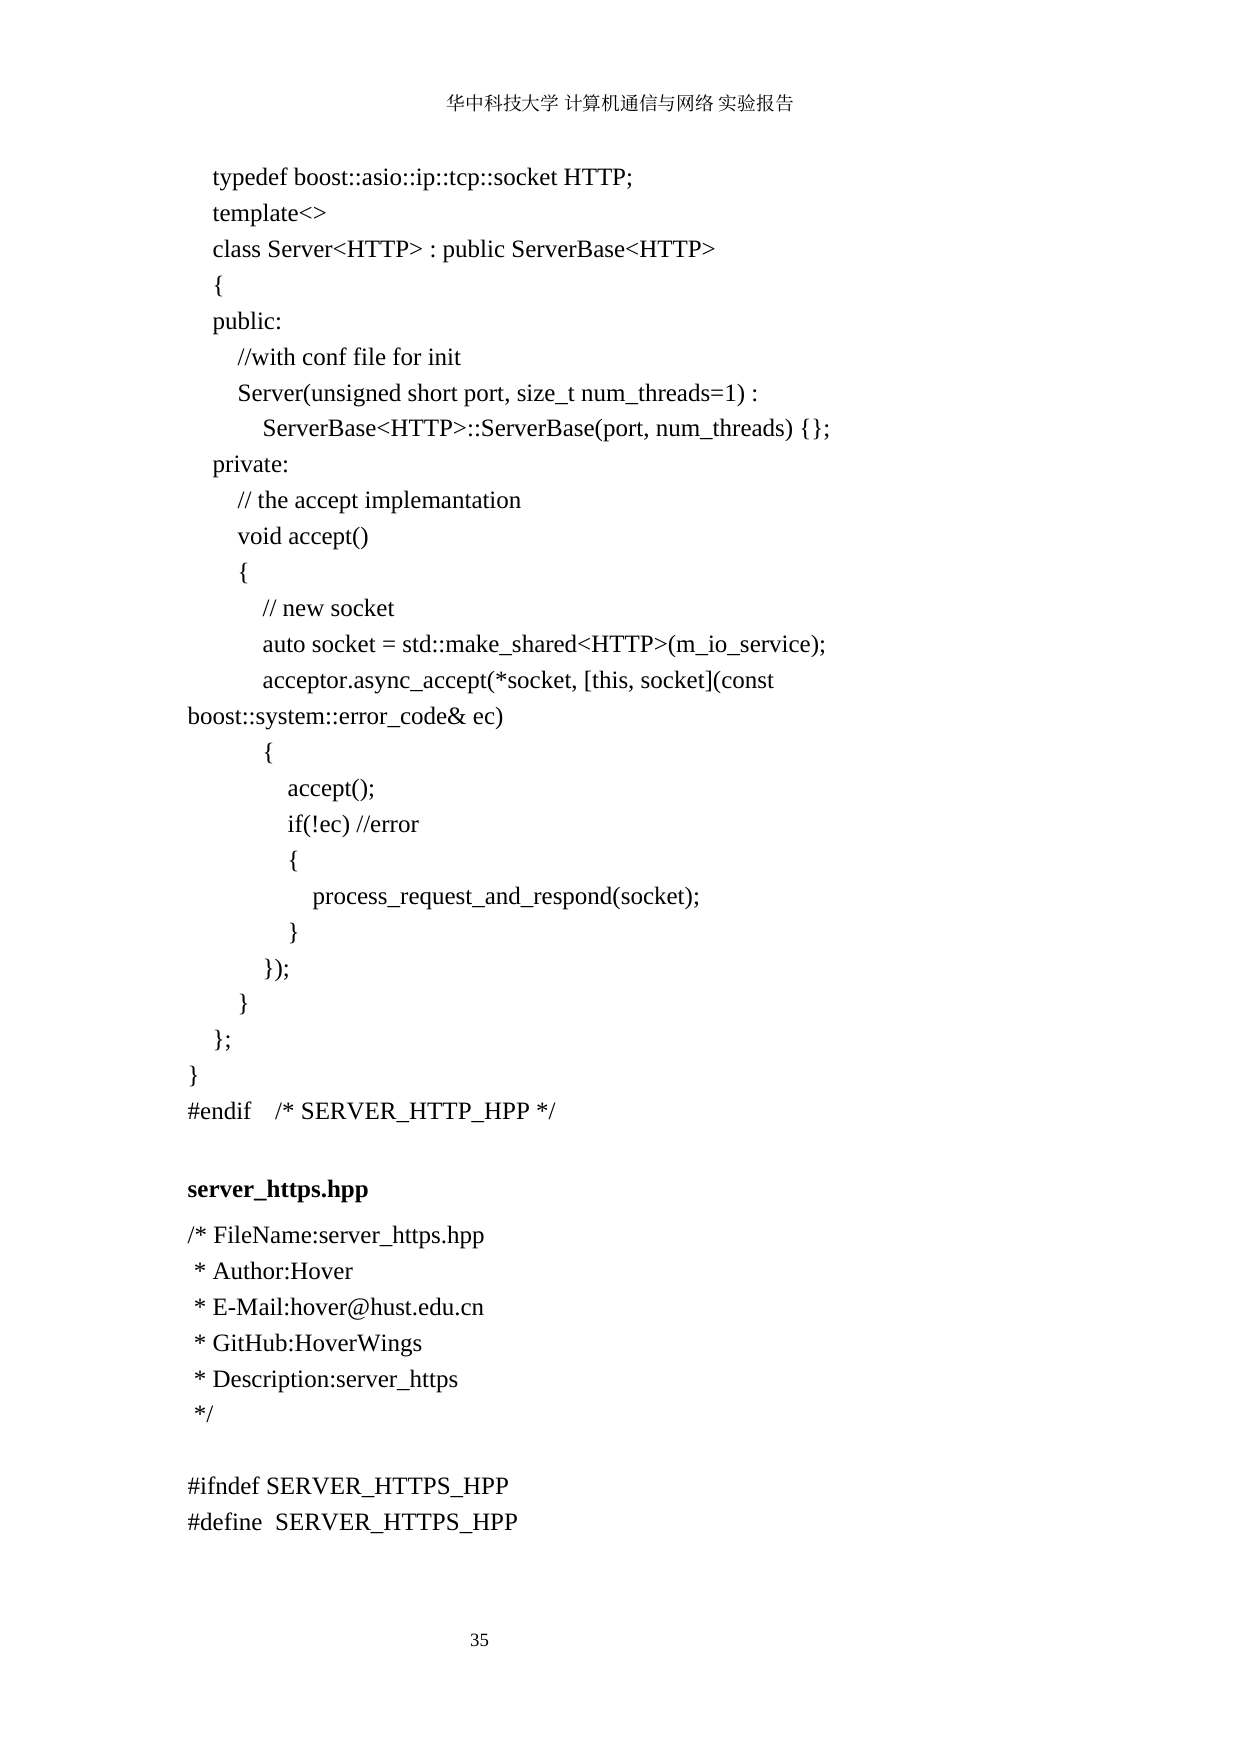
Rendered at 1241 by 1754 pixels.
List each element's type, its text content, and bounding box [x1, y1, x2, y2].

text }); [187, 953, 1053, 981]
text // new socket [187, 593, 1053, 622]
text * E-Mail:hover@hust.edu.cn [187, 1292, 1053, 1321]
text /* FileName:server_https.hpp [187, 1220, 1053, 1249]
text typedef boost::asio::ip::tcp::socket HTTP; [187, 162, 1053, 191]
text #ifndef SERVER_HTTPS_HPP [187, 1471, 1053, 1500]
text } [187, 988, 1053, 1017]
text auto socket = std::make_shared<HTTP>(m_io_service); [187, 629, 1053, 658]
text ServerBase<HTTP>::ServerBase(port, num_threads) {}; [187, 413, 1053, 442]
text * GitHub:HoverWings [187, 1328, 1053, 1356]
text template<> [187, 198, 1053, 227]
text Server(unsigned short port, size_t num_threads=1) : [187, 378, 1053, 406]
text public: [187, 306, 1053, 334]
text { [187, 270, 1053, 298]
text if(!ec) //error [187, 809, 1053, 838]
text * Author:Hover [187, 1256, 1053, 1284]
text { [187, 737, 1053, 766]
text accept(); [187, 773, 1053, 802]
text */ [187, 1399, 1053, 1428]
text process_request_and_respond(socket); [187, 881, 1053, 909]
text acceptor.async_accept(*socket, [this, socket](const boost::system::error_code& ec) [187, 665, 1053, 730]
text }; [187, 1024, 1053, 1053]
text #endif /* SERVER_HTTP_HPP */ [187, 1096, 1053, 1125]
text void accept() [187, 521, 1053, 550]
text #define SERVER_HTTPS_HPP [187, 1507, 1053, 1536]
text { [187, 557, 1053, 586]
text // the accept implemantation [187, 485, 1053, 514]
text { [187, 845, 1053, 873]
text } [187, 917, 1053, 945]
text * Description:server_https [187, 1364, 1053, 1392]
text } [187, 1060, 1053, 1089]
text private: [187, 449, 1053, 478]
text class Server<HTTP> : public ServerBase<HTTP> [187, 234, 1053, 263]
subtitle server_https.hpp [187, 1174, 1053, 1203]
text //with conf file for init [187, 342, 1053, 370]
